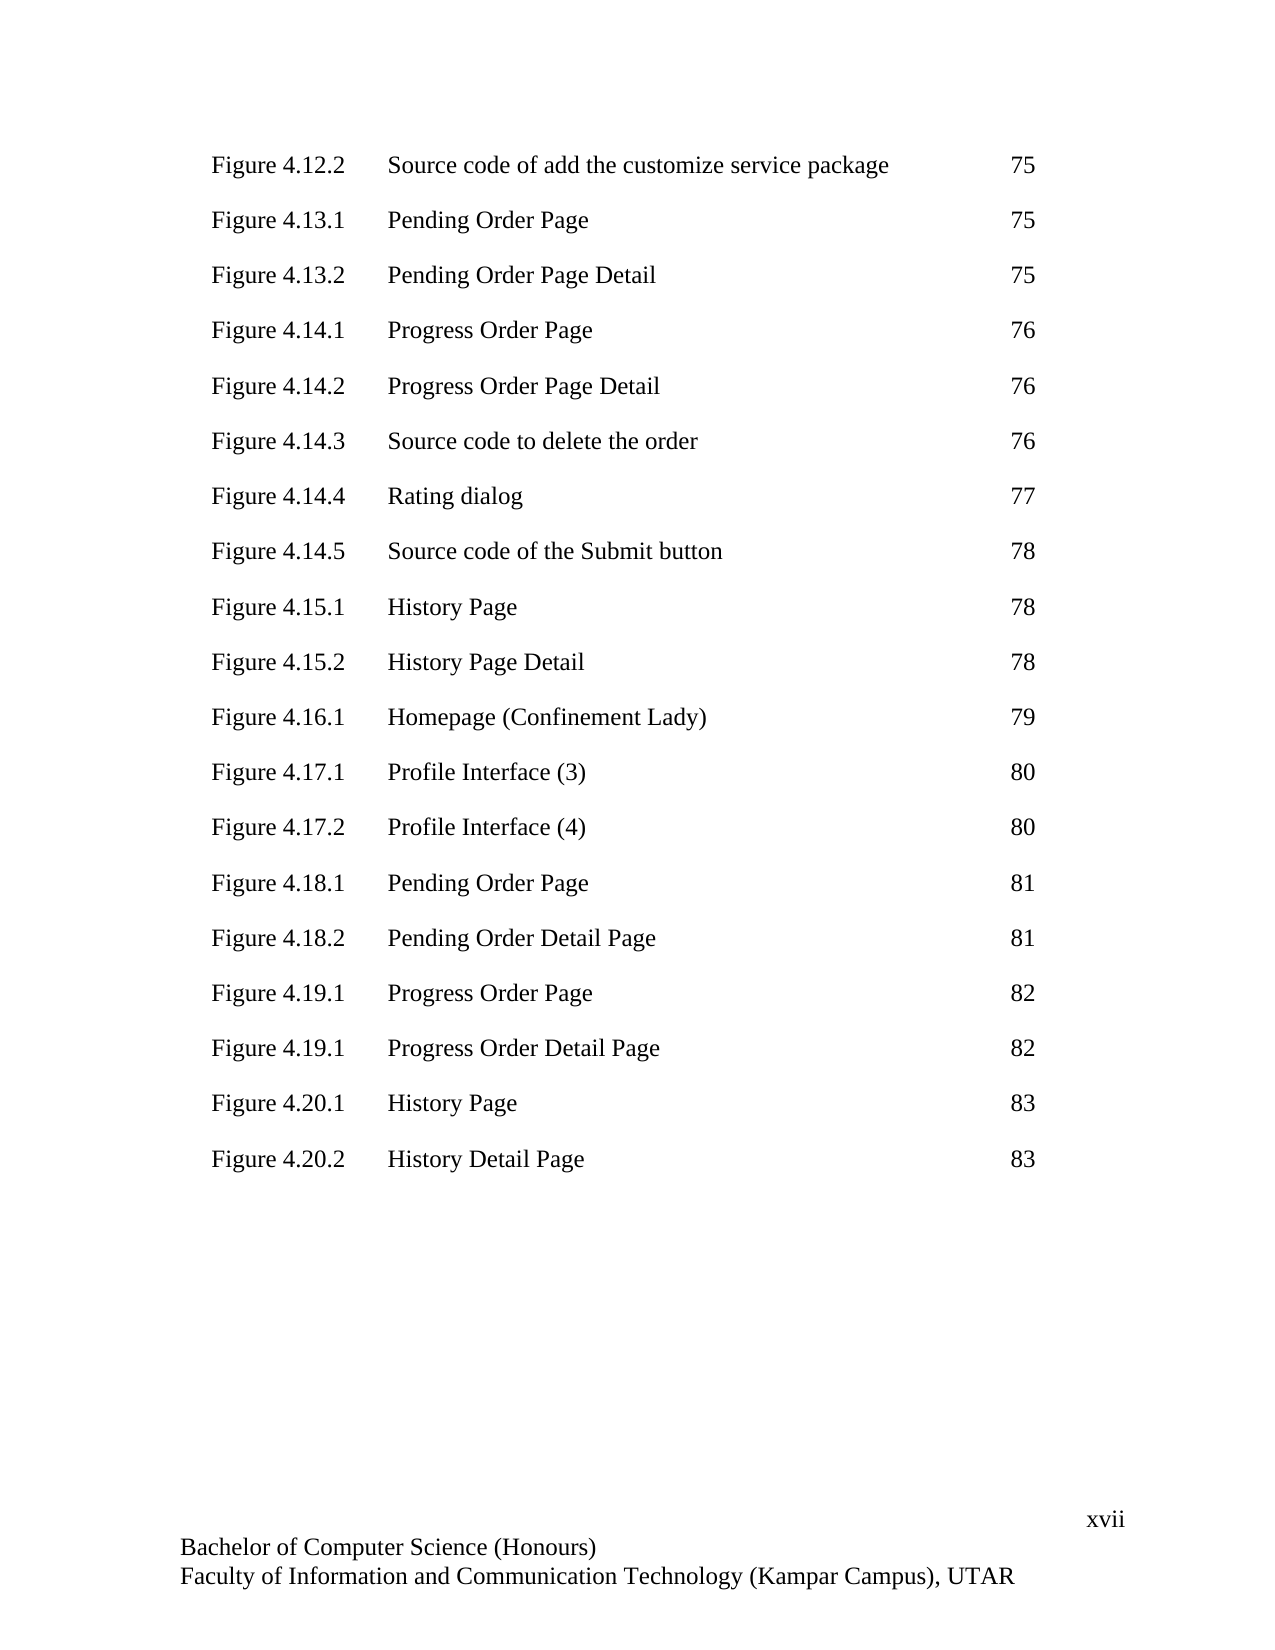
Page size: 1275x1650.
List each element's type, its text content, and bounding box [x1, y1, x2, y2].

table_cell Figure 4.17.2 [180, 813, 376, 868]
table_cell 81 [967, 868, 1079, 923]
table_cell Figure 4.14.2 [180, 371, 376, 426]
table_cell 76 [967, 316, 1079, 371]
table_cell 75 [967, 150, 1079, 205]
table_cell 77 [967, 481, 1079, 536]
table_cell Profile Interface (3) [376, 757, 967, 812]
table_cell History Page Detail [376, 647, 967, 702]
table_cell Pending Order Detail Page [376, 923, 967, 978]
table_cell History Page [376, 592, 967, 647]
table_cell 76 [967, 371, 1079, 426]
table_cell 82 [967, 978, 1079, 1033]
table_cell Progress Order Page [376, 978, 967, 1033]
table_cell Figure 4.14.1 [180, 316, 376, 371]
table_cell Source code of the Submit button [376, 536, 967, 592]
table_cell Progress Order Page [376, 316, 967, 371]
table_cell History Page [376, 1089, 967, 1144]
table_cell Figure 4.14.4 [180, 481, 376, 536]
table_cell Rating dialog [376, 481, 967, 536]
table_cell 75 [967, 205, 1079, 260]
table_cell Figure 4.12.2 [180, 150, 376, 205]
table_cell Figure 4.18.2 [180, 923, 376, 978]
table_cell 75 [967, 260, 1079, 316]
table_cell Progress Order Detail Page [376, 1033, 967, 1088]
table_cell Progress Order Page Detail [376, 371, 967, 426]
table_cell 83 [967, 1144, 1079, 1199]
table_cell Figure 4.18.1 [180, 868, 376, 923]
table_cell Profile Interface (4) [376, 813, 967, 868]
table_cell 76 [967, 426, 1079, 481]
table_cell Figure 4.15.2 [180, 647, 376, 702]
table_cell Figure 4.13.2 [180, 260, 376, 316]
table_cell Figure 4.20.2 [180, 1144, 376, 1199]
table_cell 80 [967, 757, 1079, 812]
table_cell Pending Order Page [376, 868, 967, 923]
table_cell Figure 4.14.3 [180, 426, 376, 481]
table_cell History Detail Page [376, 1144, 967, 1199]
table_cell 78 [967, 536, 1079, 592]
table_cell 78 [967, 647, 1079, 702]
table_cell Pending Order Page [376, 205, 967, 260]
table_cell 81 [967, 923, 1079, 978]
table_cell Source code to delete the order [376, 426, 967, 481]
table_cell Figure 4.16.1 [180, 702, 376, 757]
table_cell 78 [967, 592, 1079, 647]
table_cell 80 [967, 813, 1079, 868]
table_cell Figure 4.13.1 [180, 205, 376, 260]
table_cell Figure 4.14.5 [180, 536, 376, 592]
table_cell Figure 4.20.1 [180, 1089, 376, 1144]
table_cell Homepage (Confinement Lady) [376, 702, 967, 757]
table_cell Figure 4.19.1 [180, 978, 376, 1033]
table_cell 82 [967, 1033, 1079, 1088]
table_cell Pending Order Page Detail [376, 260, 967, 316]
table_cell 79 [967, 702, 1079, 757]
table_cell Source code of add the customize service package [376, 150, 967, 205]
table_cell Figure 4.19.1 [180, 1033, 376, 1088]
table_cell 83 [967, 1089, 1079, 1144]
table_cell Figure 4.15.1 [180, 592, 376, 647]
table_cell Figure 4.17.1 [180, 757, 376, 812]
